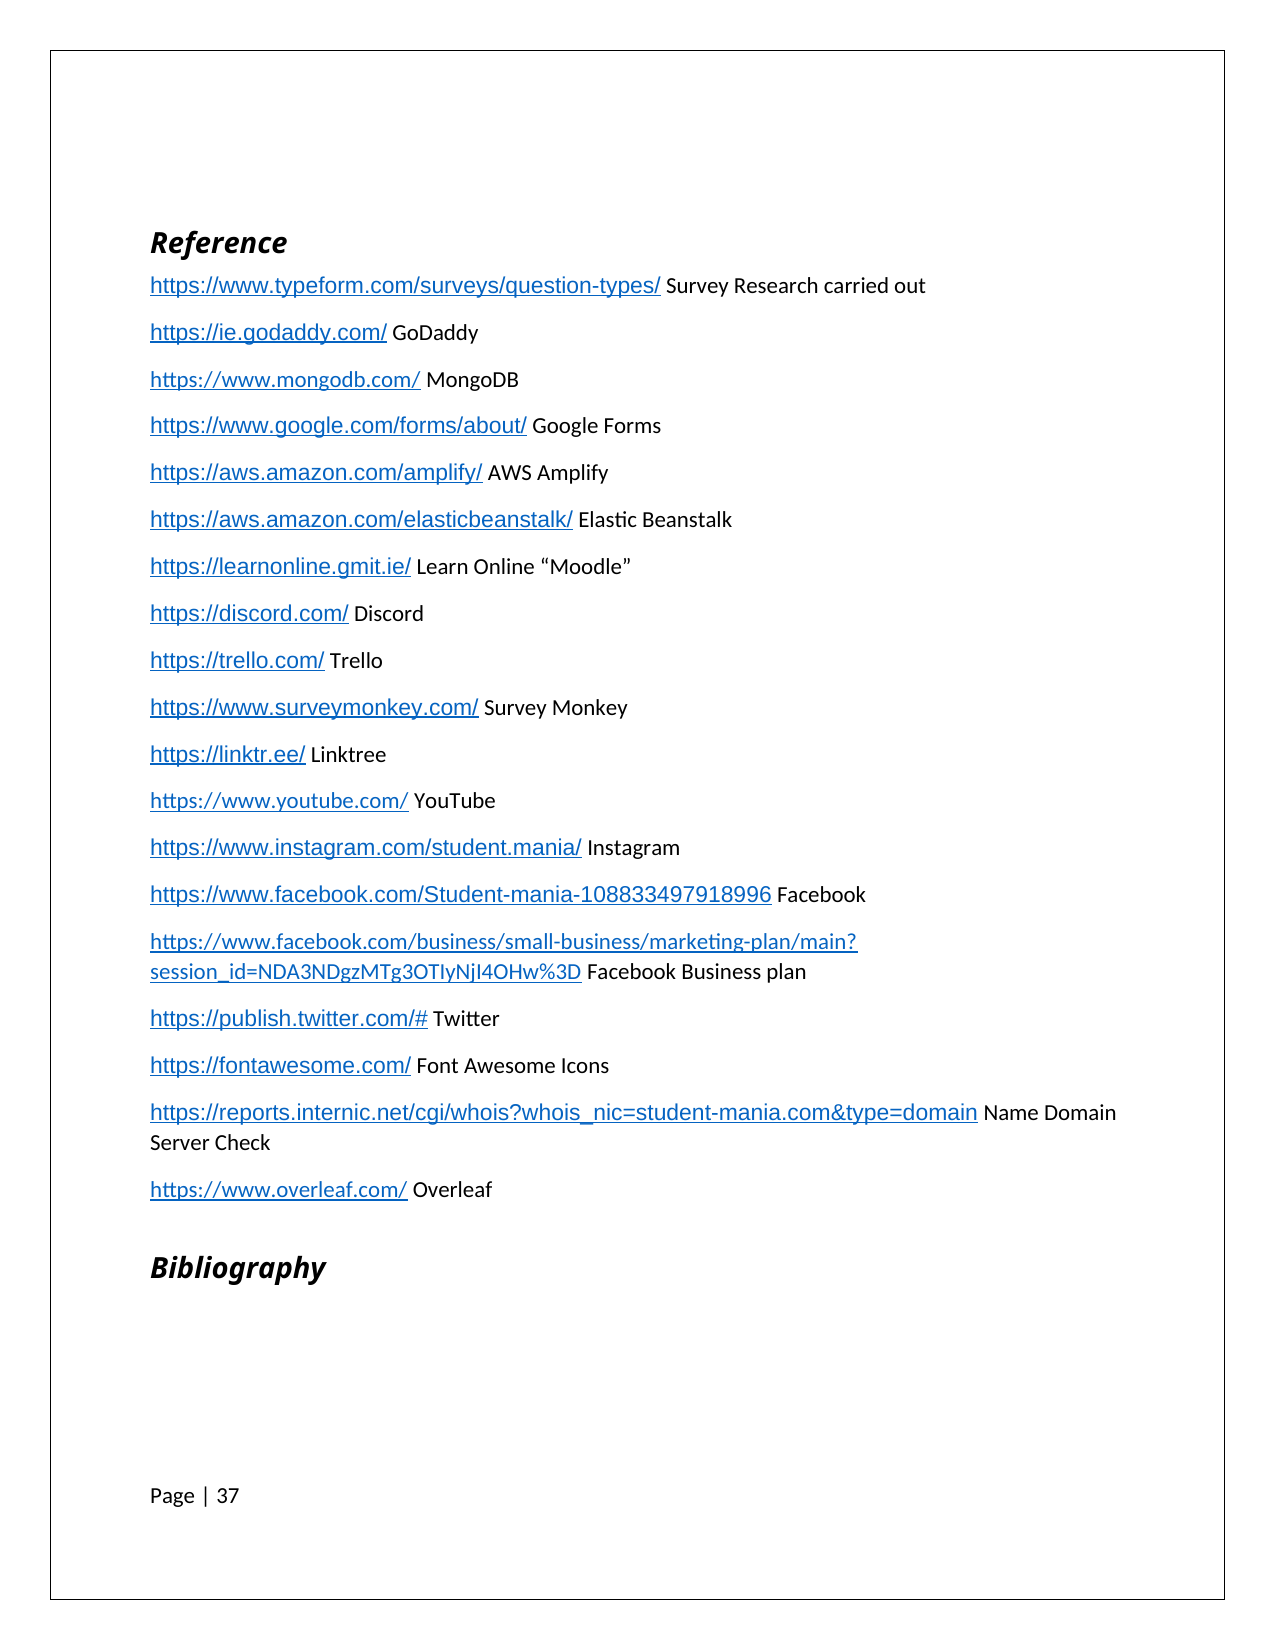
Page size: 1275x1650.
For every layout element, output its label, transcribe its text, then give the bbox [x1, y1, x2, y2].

text https://www.typeform.com/surveys/question-types/ Survey Research carried out [150, 271, 1125, 299]
text https://trello.com/ Trello [150, 646, 1125, 674]
text https://publish.twitter.com/# Twitter [150, 1004, 1125, 1032]
text https://fontawesome.com/ Font Awesome Icons [150, 1051, 1125, 1079]
text https://aws.amazon.com/amplify/ AWS Amplify [150, 458, 1125, 486]
text https://discord.com/ Discord [150, 599, 1125, 627]
text https://www.youtube.com/ YouTube [150, 787, 1125, 814]
text https://www.facebook.com/business/small-business/marketing-plan/main?session_id=NDA3NDgzMTg3OTIyNjI4OHw%3D Facebook Business plan [150, 927, 1125, 985]
text https://www.google.com/forms/about/ Google Forms [150, 412, 1125, 439]
text https://www.instagram.com/student.mania/ Instagram [150, 833, 1125, 861]
subtitle Reference [150, 222, 1125, 262]
text https://reports.internic.net/cgi/whois?whois_nic=student-mania.com&type=domain Name Domain Server Check [150, 1098, 1125, 1156]
text https://linktr.ee/ Linktree [150, 740, 1125, 768]
text https://aws.amazon.com/elasticbeanstalk/ Elastic Beanstalk [150, 505, 1125, 533]
text https://www.surveymonkey.com/ Survey Monkey [150, 693, 1125, 721]
subtitle Bibliography [150, 1247, 1125, 1287]
text https://www.mongodb.com/ MongoDB [150, 365, 1125, 393]
text https://www.overleaf.com/ Overleaf [150, 1175, 1125, 1203]
text https://learnonline.gmit.ie/ Learn Online “Moodle” [150, 552, 1125, 580]
text https://ie.godaddy.com/ GoDaddy [150, 318, 1125, 346]
text https://www.facebook.com/Student-mania-108833497918996 Facebook [150, 880, 1125, 908]
